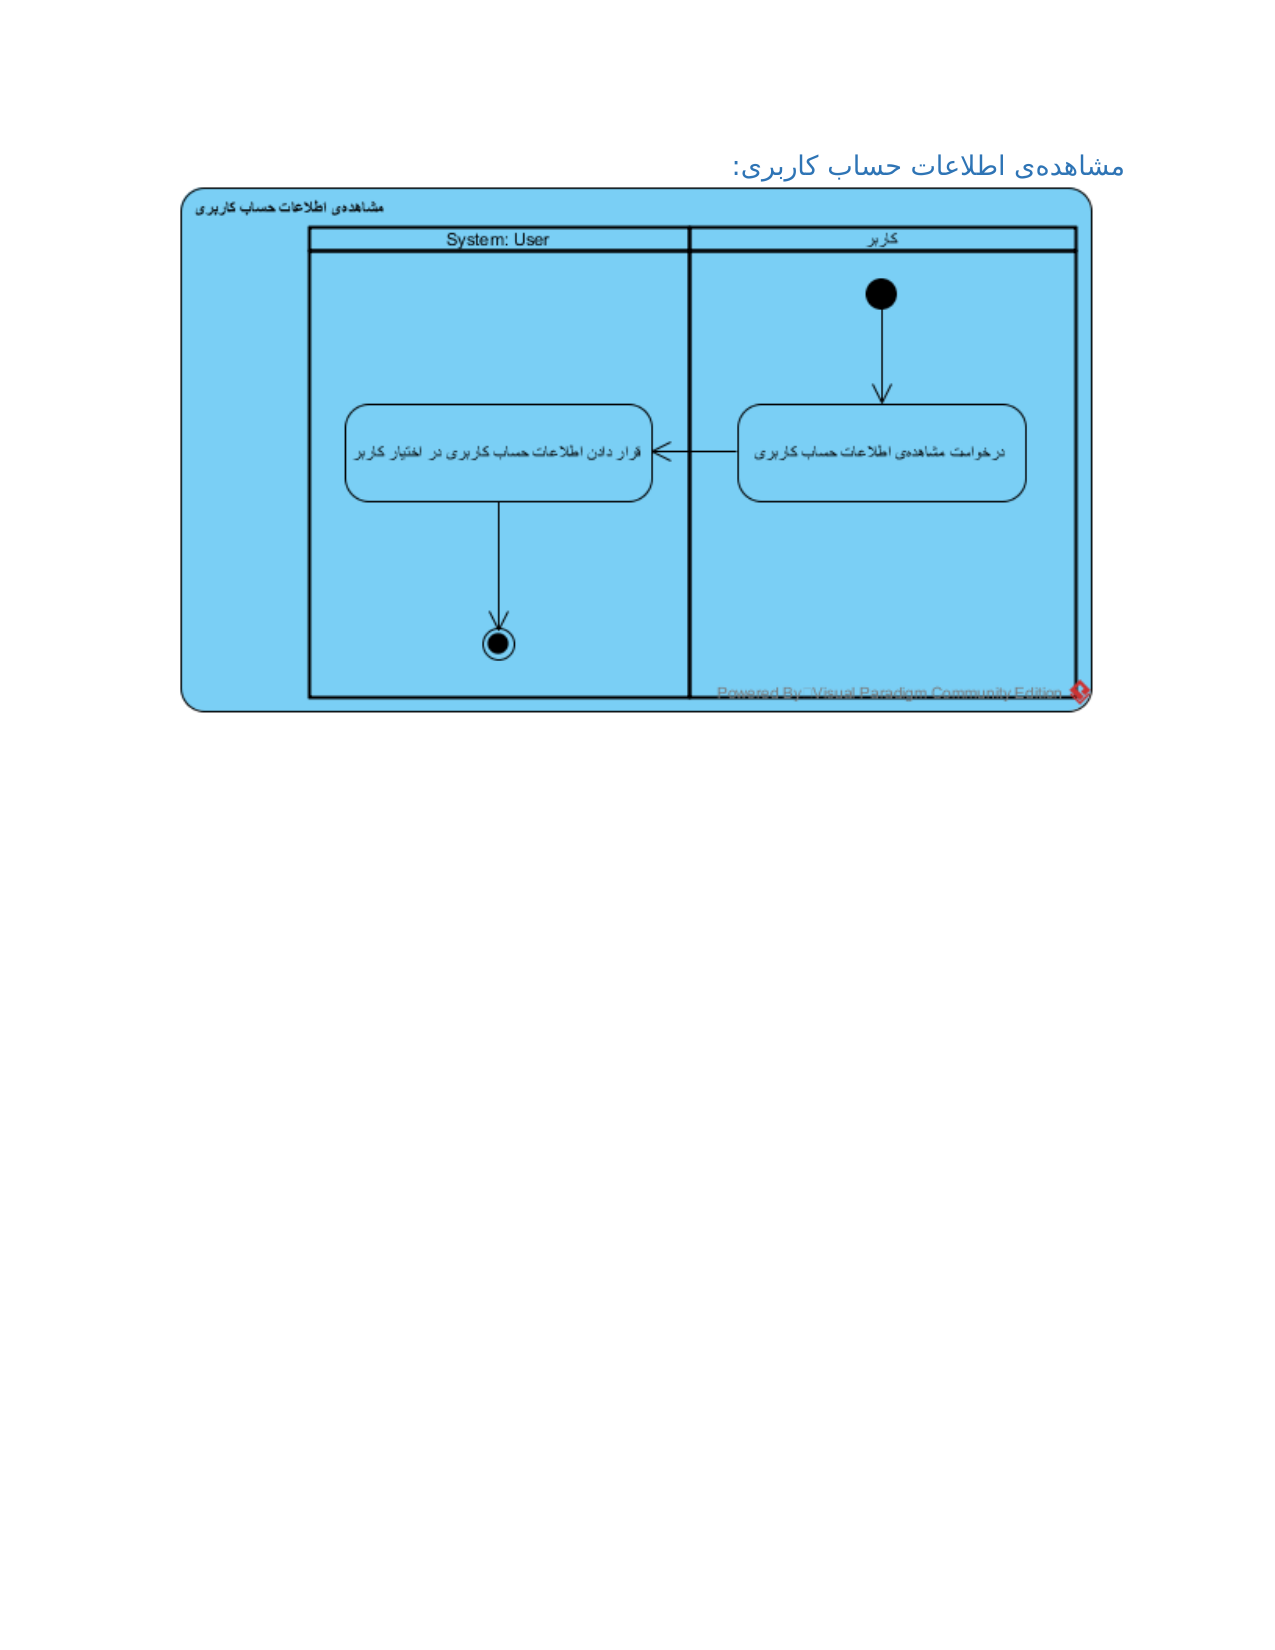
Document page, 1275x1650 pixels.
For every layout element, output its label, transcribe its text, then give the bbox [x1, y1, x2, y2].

subtitle مشاهده‌ی اطلاعات حساب کاربری: [150, 150, 1125, 182]
picture [176, 184, 1099, 719]
